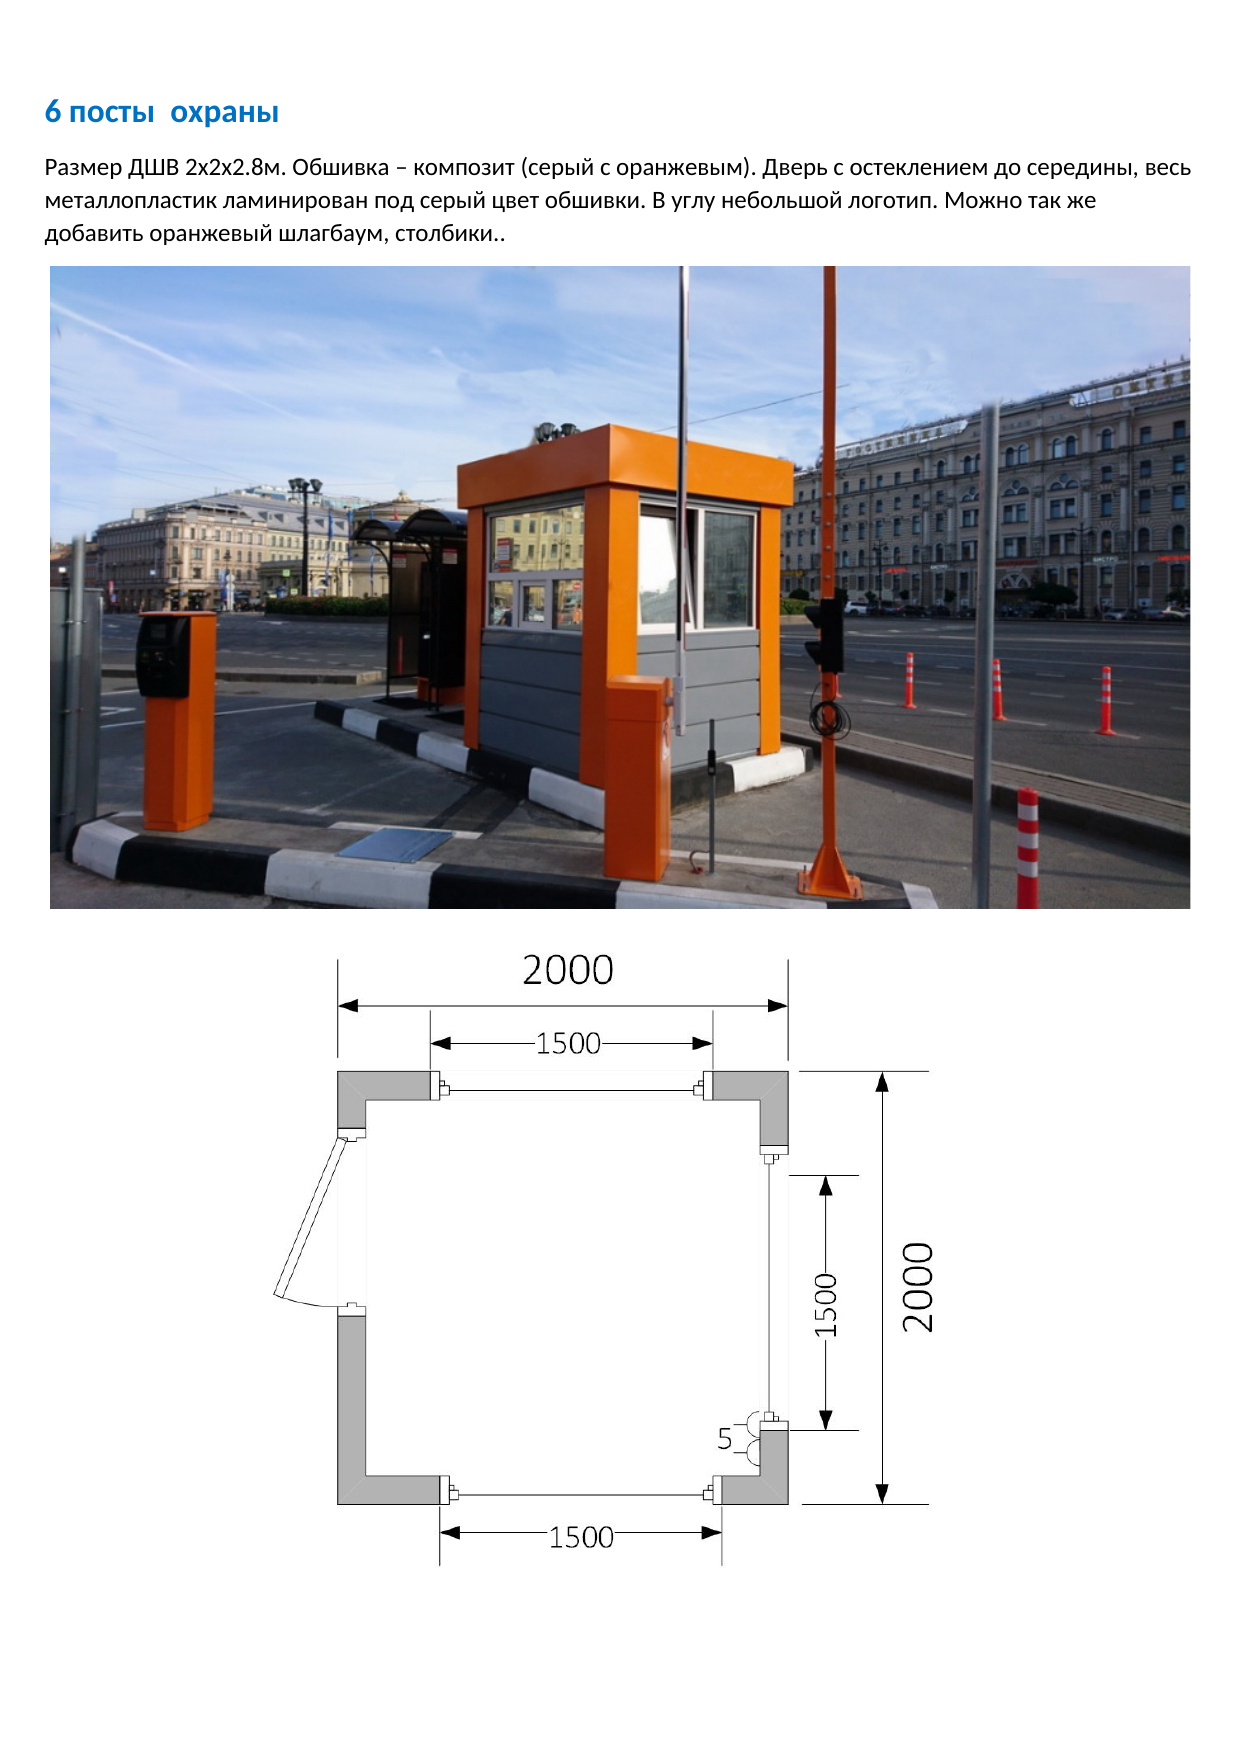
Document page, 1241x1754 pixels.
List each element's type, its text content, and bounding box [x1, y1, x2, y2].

picture [272, 927, 968, 1573]
text 6 посты охраны [44, 90, 1196, 131]
text Размер ДШВ 2х2х2.8м. Обшивка – композит (серый с оранжевым). Дверь с остеклением до середины, весь металлопластик ламинирован под серый цвет обшивки. В углу небольшой логотип. Можно так же добавить оранжевый шлагбаум, столбики.. [44, 151, 1196, 247]
picture [50, 266, 1191, 909]
